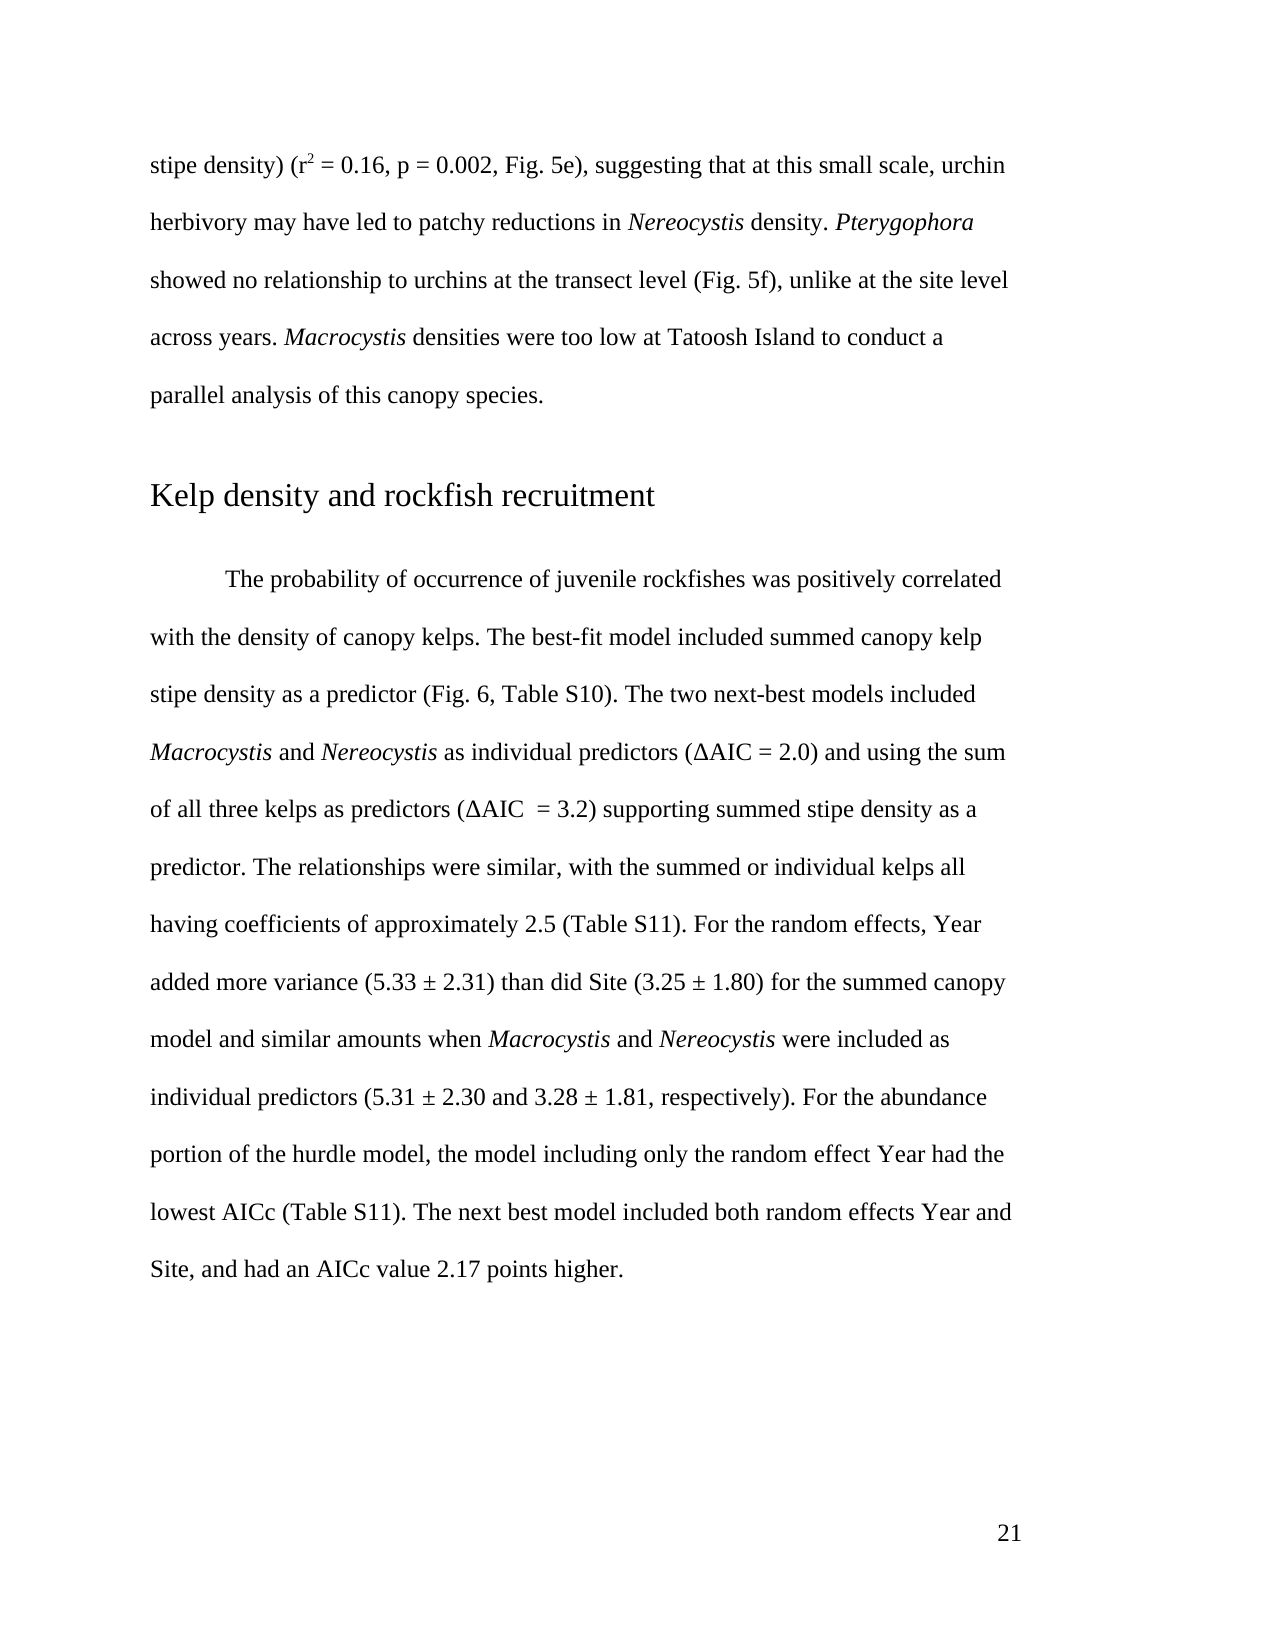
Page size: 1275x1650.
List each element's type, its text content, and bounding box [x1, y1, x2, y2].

text The probability of occurrence of juvenile rockfishes was positively correlated with the density of canopy kelps. The best-fit model included summed canopy kelp stipe density as a predictor (Fig. 6, Table S10). The two next-best models included Macrocystis and Nereocystis as individual predictors (ΔAIC = 2.0) and using the sum of all three kelps as predictors (ΔAIC = 3.2) supporting summed stipe density as a predictor. The relationships were similar, with the summed or individual kelps all having coefficients of approximately 2.5 (Table S11). For the random effects, Year added more variance (5.33 ± 2.31) than did Site (3.25 ± 1.80) for the summed canopy model and similar amounts when Macrocystis and Nereocystis were included as individual predictors (5.31 ± 2.30 and 3.28 ± 1.81, respectively). For the abundance portion of the hurdle model, the model including only the random effect Year had the lowest AICc (Table S11). The next best model included both random effects Year and Site, and had an AICc value 2.17 points higher. [150, 564, 1022, 1283]
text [150, 150, 1022, 409]
subtitle Kelp density and rockfish recruitment [150, 475, 1022, 513]
